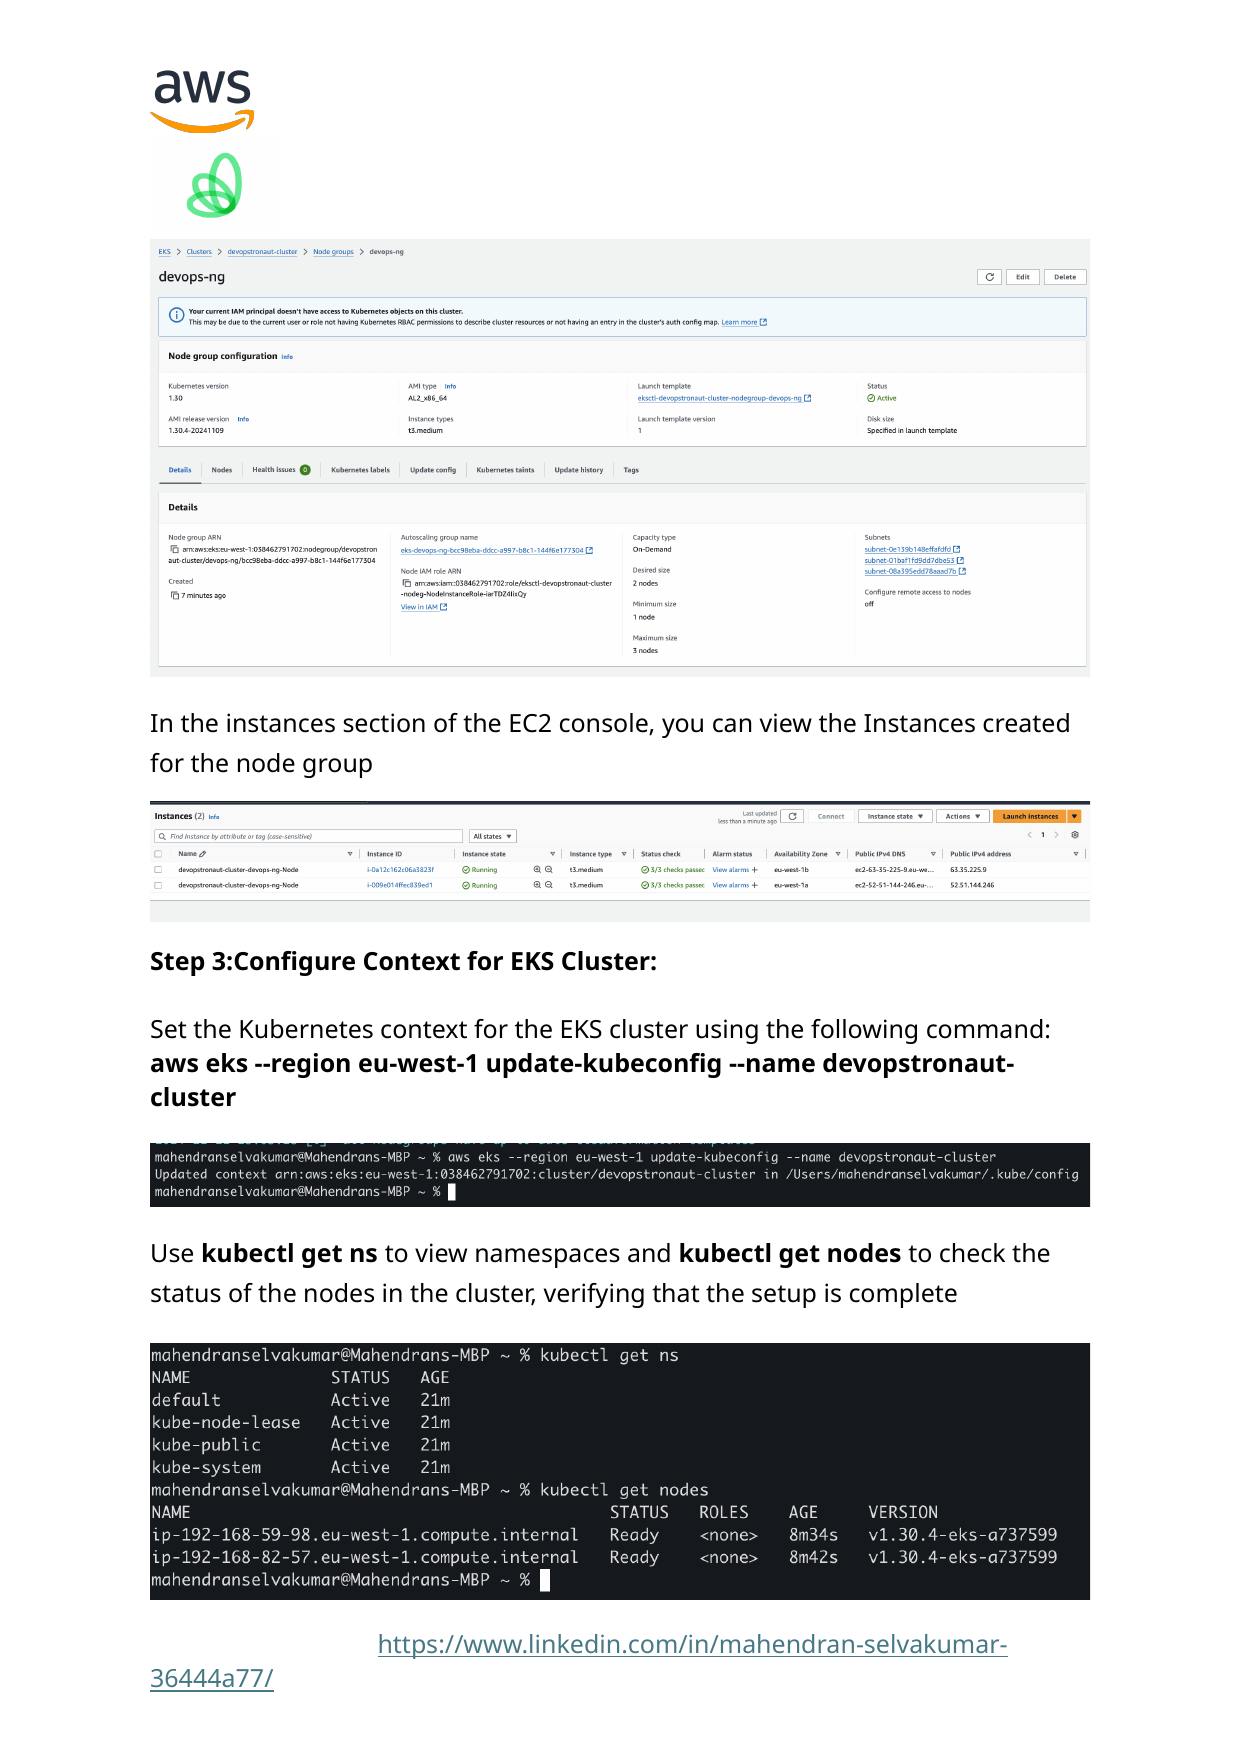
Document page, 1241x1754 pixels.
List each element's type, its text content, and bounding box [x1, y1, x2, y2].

text Use kubectl get ns to view namespaces and kubectl get nodes to check the status of the nodes in the cluster, verifying that the setup is complete [150, 1236, 1090, 1309]
picture [150, 1343, 1091, 1600]
picture [150, 1143, 1091, 1207]
text In the instances section of the EC2 console, you can view the Instances created for the node group [150, 706, 1090, 779]
picture [150, 70, 1091, 677]
text Set the Kubernetes context for the EKS cluster using the following command: aws eks --region eu-west-1 update-kubeconfig --name devopstronaut-cluster [150, 1012, 1090, 1114]
text Step 3:Configure Context for EKS Cluster: [150, 943, 1090, 977]
picture [150, 801, 1091, 922]
